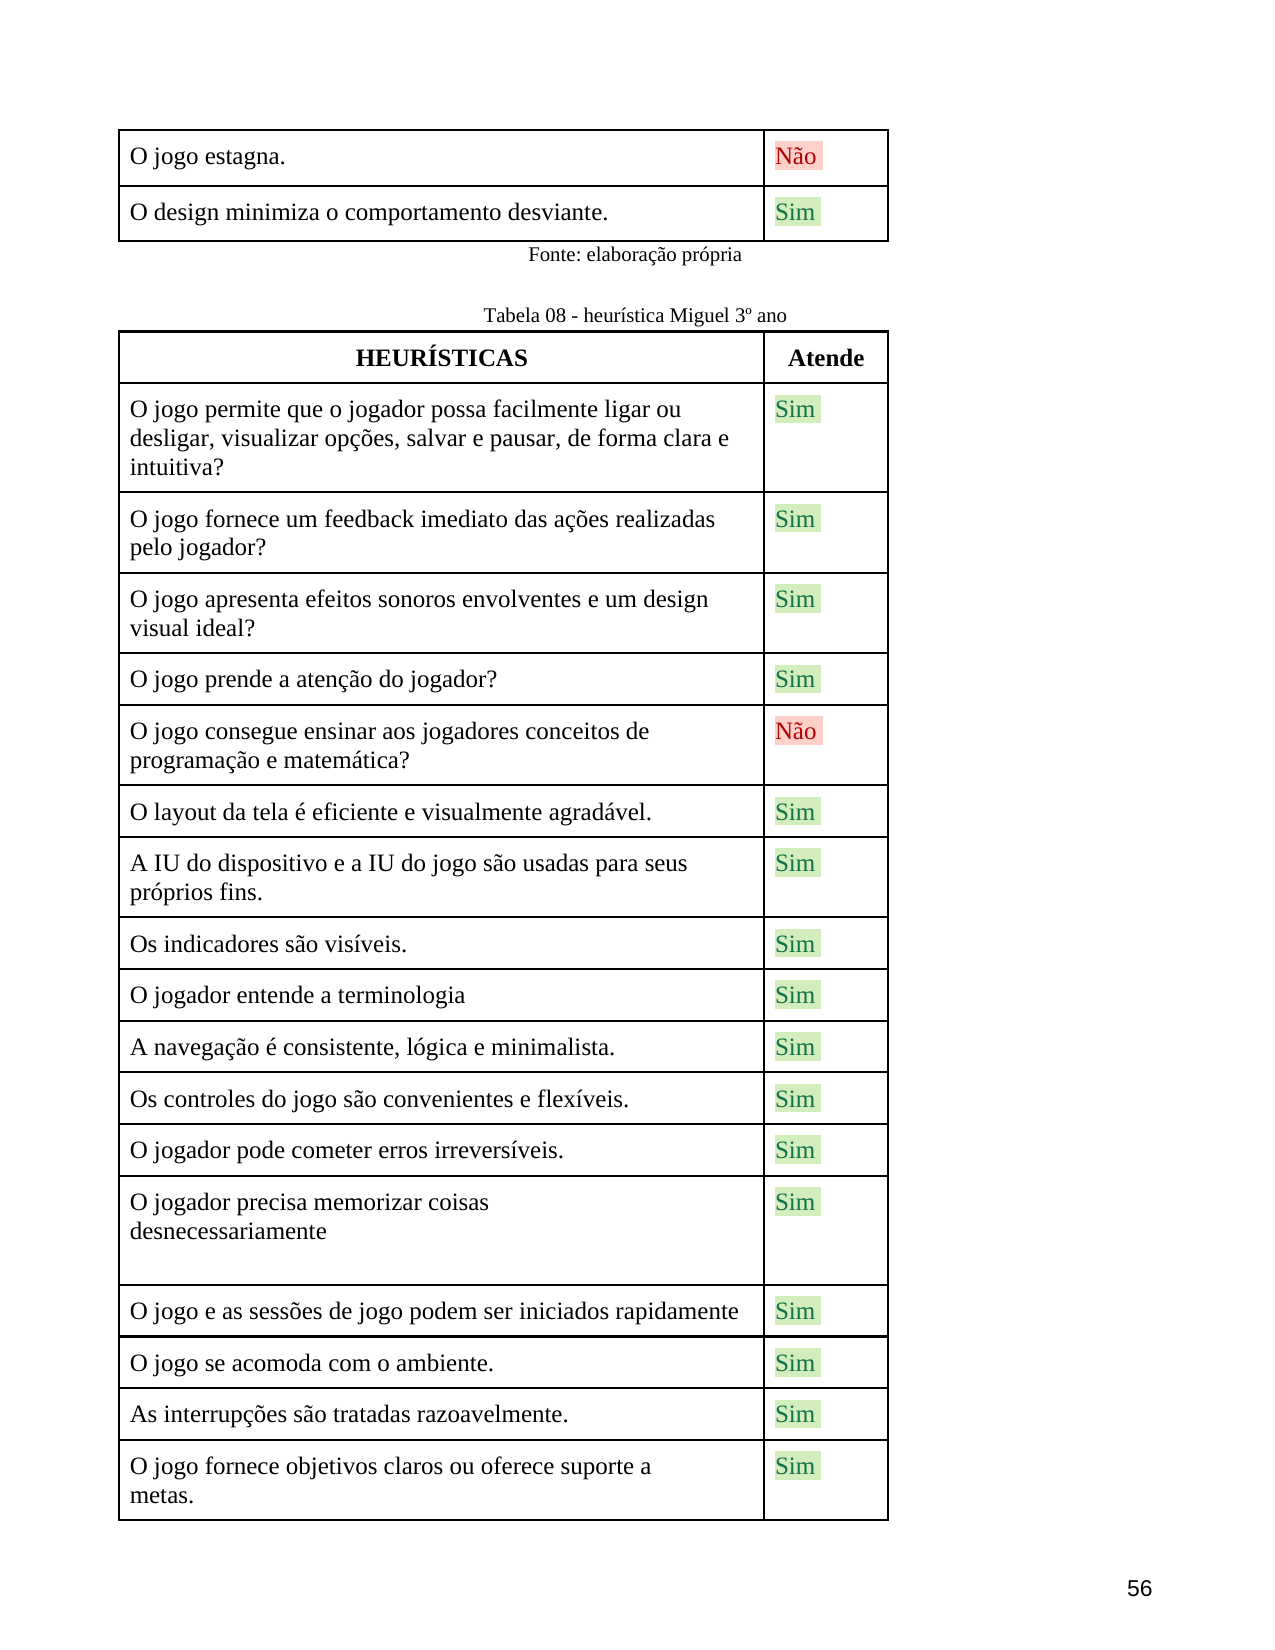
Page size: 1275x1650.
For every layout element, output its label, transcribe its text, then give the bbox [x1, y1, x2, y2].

table_header Atende [765, 333, 887, 382]
table_cell O jogo se acomoda com o ambiente. [120, 1338, 763, 1387]
table_cell O design minimiza o comportamento desviante. [120, 187, 763, 240]
table_header HEURÍSTICAS [120, 333, 763, 382]
table_cell O jogo estagna. [120, 131, 763, 184]
table_cell [765, 131, 887, 184]
table_cell [765, 187, 887, 240]
table_cell O jogo e as sessões de jogo podem ser iniciados rapidamente [120, 1286, 763, 1335]
table_cell [765, 574, 887, 652]
table_cell As interrupções são tratadas razoavelmente. [120, 1389, 763, 1439]
table_cell Os indicadores são visíveis. [120, 918, 763, 968]
table_cell O jogo prende a atenção do jogador? [120, 654, 763, 704]
table_cell O jogador precisa memorizar coisas desnecessariamente [120, 1177, 763, 1284]
table_cell [765, 1177, 887, 1284]
table_cell A navegação é consistente, lógica e minimalista. [120, 1022, 763, 1071]
table_cell [765, 1125, 887, 1174]
table_cell [765, 1338, 887, 1387]
table_cell A IU do dispositivo e a IU do jogo são usadas para seus próprios fins. [120, 838, 763, 916]
table_cell [765, 838, 887, 916]
text Tabela 08 - heurística Miguel 3º ano [118, 303, 1152, 327]
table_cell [120, 1441, 763, 1519]
table_cell [765, 706, 887, 784]
table_cell [765, 1022, 887, 1071]
table_cell [765, 384, 887, 491]
table_cell O jogador pode cometer erros irreversíveis. [120, 1125, 763, 1174]
table_cell O jogo fornece um feedback imediato das ações realizadas pelo jogador? [120, 493, 763, 572]
table_cell O jogo apresenta efeitos sonoros envolventes e um design visual ideal? [120, 574, 763, 652]
text Fonte: elaboração própria [118, 242, 1152, 266]
table_cell [765, 786, 887, 836]
table_cell [765, 654, 887, 704]
table_cell [765, 493, 887, 572]
table_cell Os controles do jogo são convenientes e flexíveis. [120, 1073, 763, 1123]
table_cell [765, 1286, 887, 1335]
table_cell O layout da tela é eficiente e visualmente agradável. [120, 786, 763, 836]
table_cell [765, 970, 887, 1019]
table_cell [765, 1389, 887, 1439]
table_cell [765, 918, 887, 968]
table_cell O jogador entende a terminologia [120, 970, 763, 1019]
table_cell [765, 1073, 887, 1123]
table_cell O jogo permite que o jogador possa facilmente ligar ou desligar, visualizar opções, salvar e pausar, de forma clara e intuitiva? [120, 384, 763, 491]
table_cell [765, 1441, 887, 1519]
table_cell O jogo consegue ensinar aos jogadores conceitos de programação e matemática? [120, 706, 763, 784]
